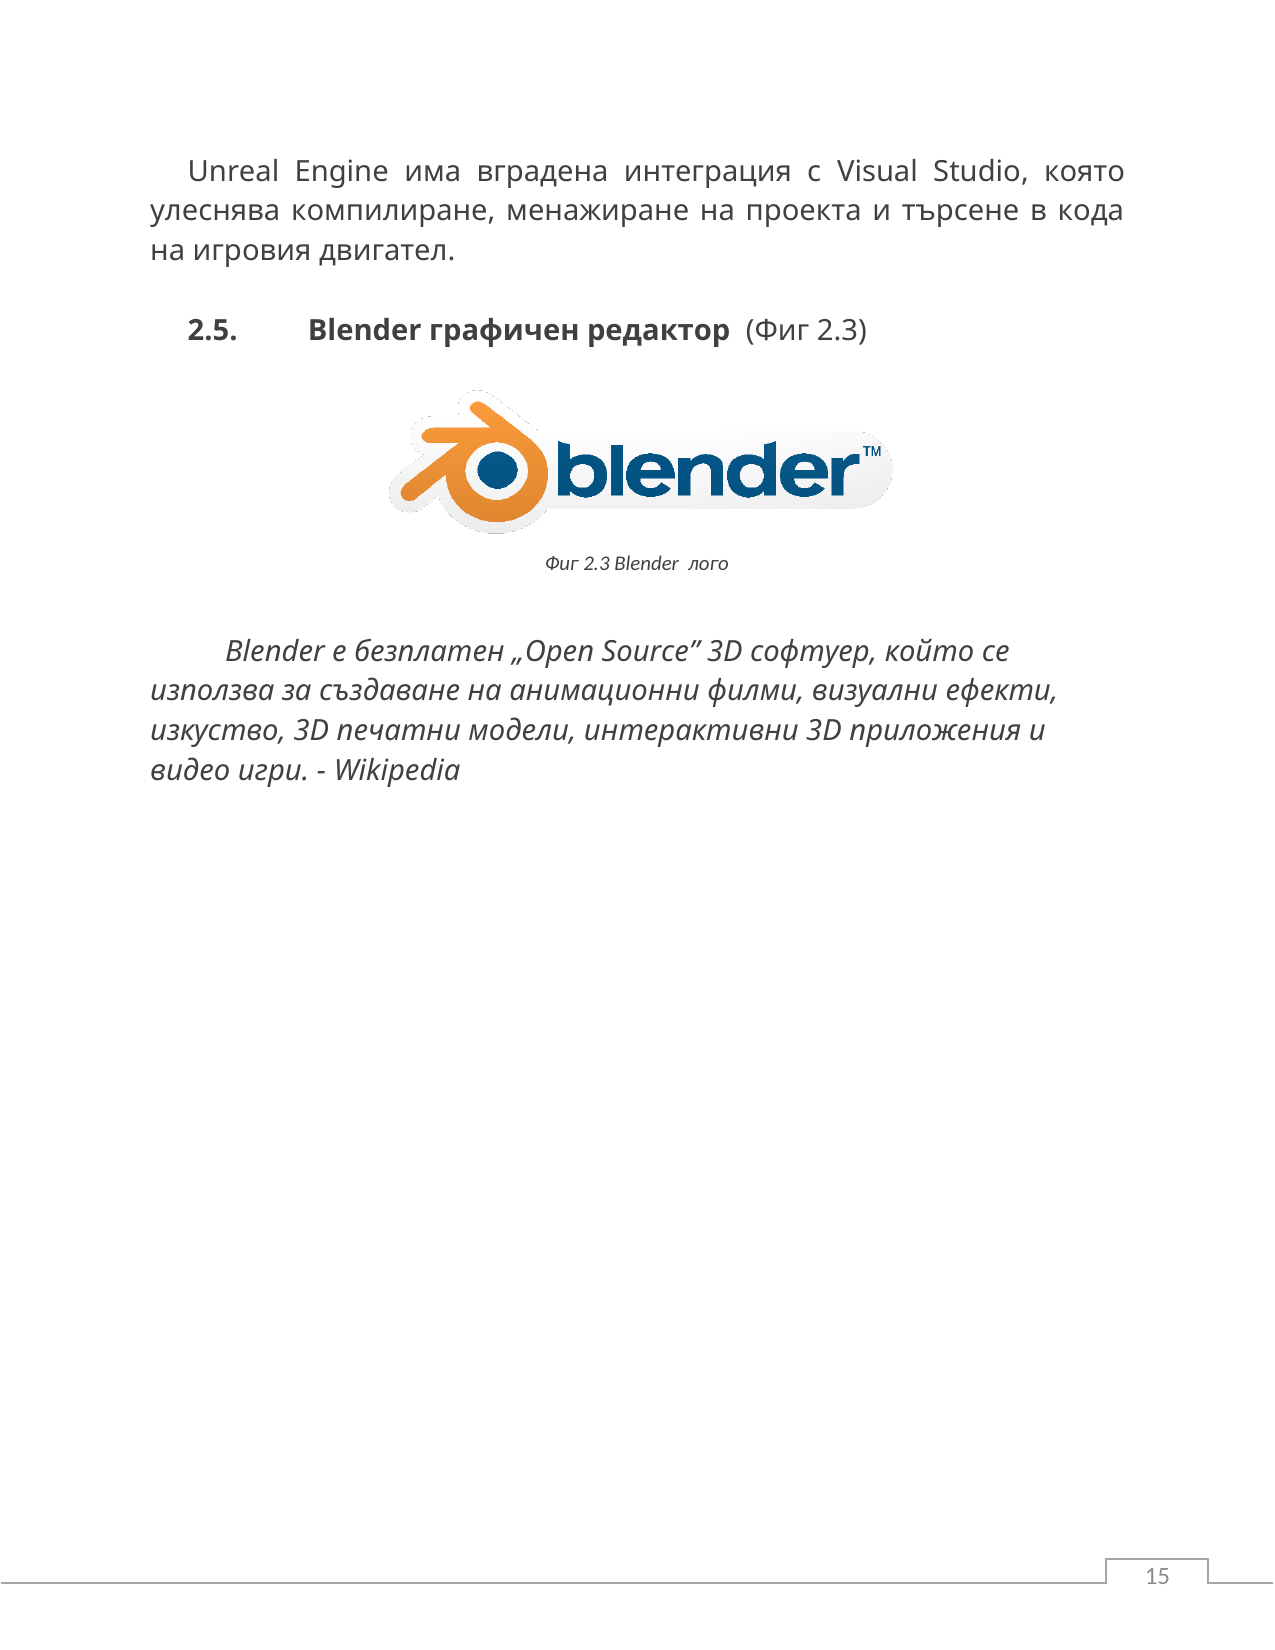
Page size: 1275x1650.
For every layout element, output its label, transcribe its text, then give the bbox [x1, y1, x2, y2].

text Blender е безплатен „Open Source” 3D софтуер, който се използва за създаване на анимационни филми, визуални ефекти, изкуство, 3D печатни модели, интерактивни 3D приложения и видео игри. - Wikipedia [150, 630, 1125, 789]
picture [364, 375, 911, 551]
text Unreal Engine има вградена интеграция с Visual Studio, която улеснява компилиране, менажиране на проекта и търсене в кода на игровия двигател. [150, 150, 1125, 269]
list Blender графичен редактор (Фиг 2.3) [187, 309, 1125, 348]
